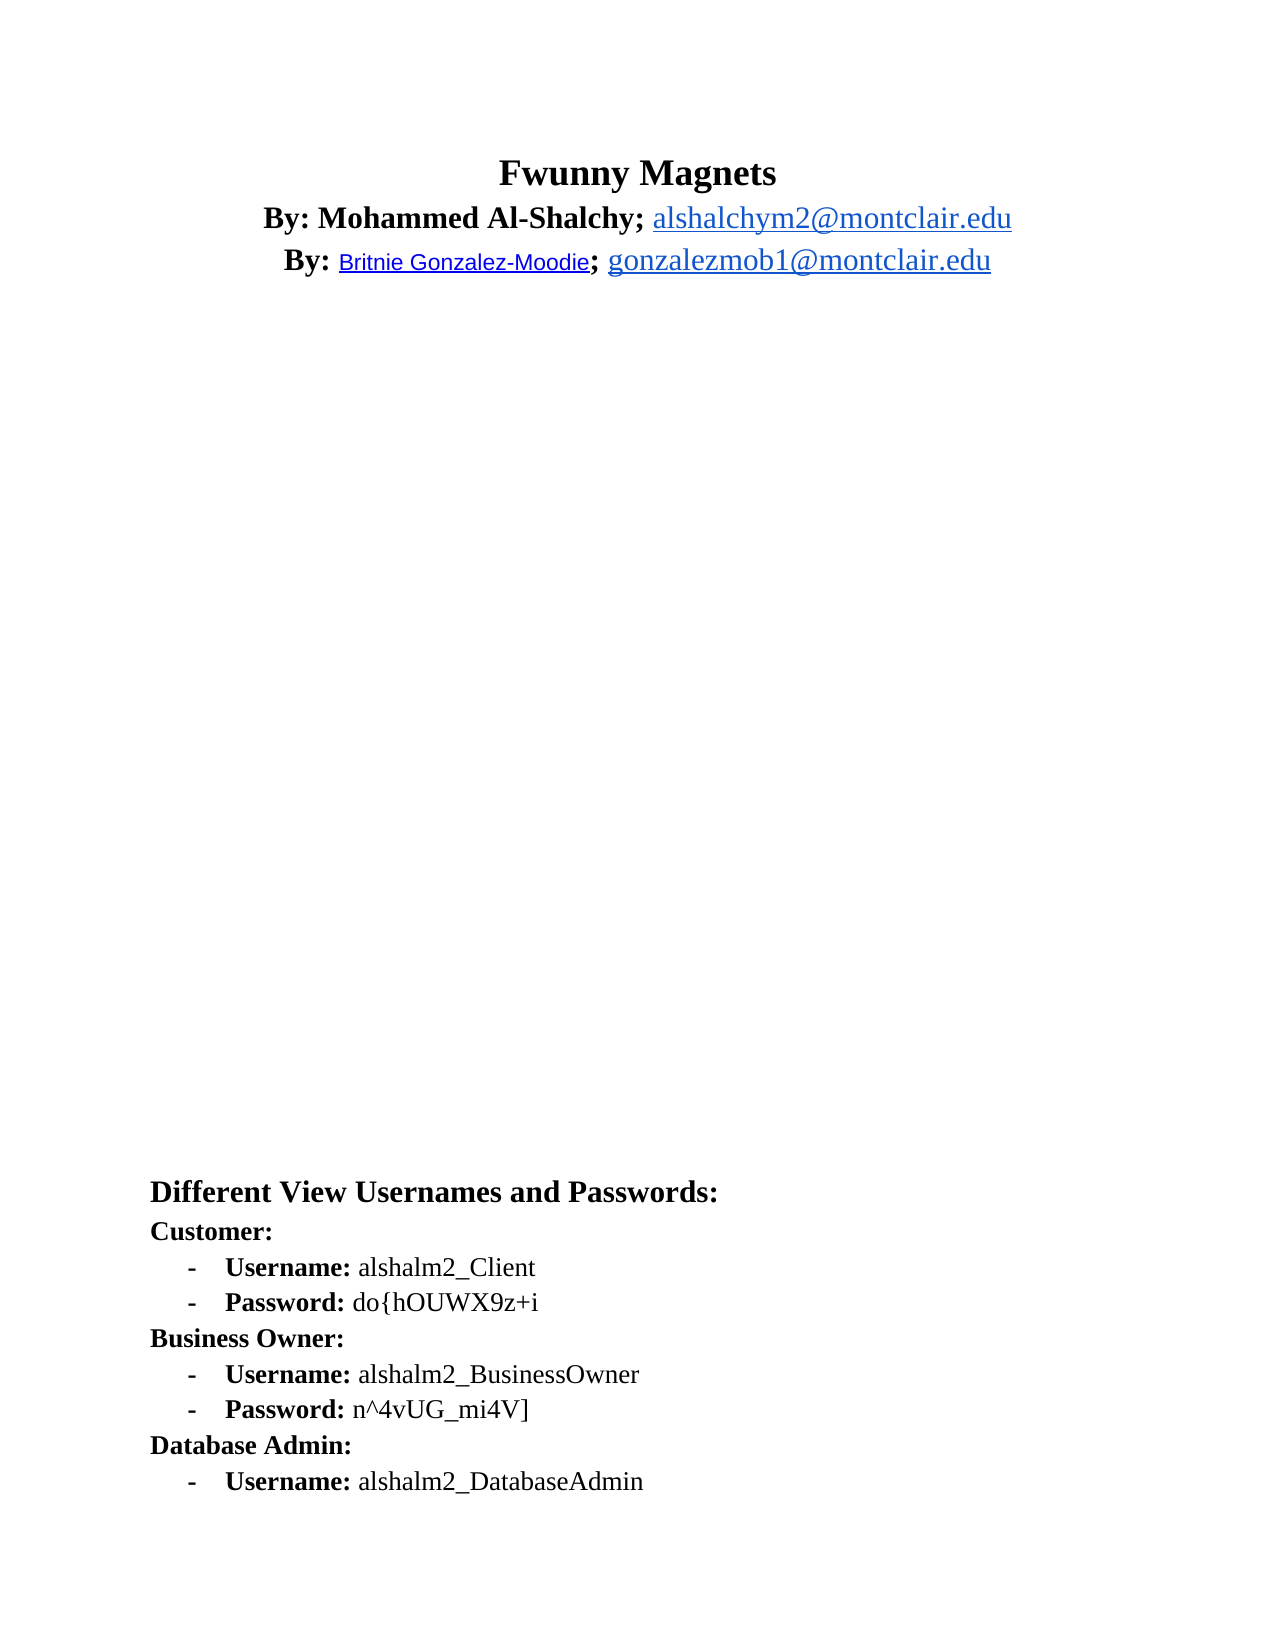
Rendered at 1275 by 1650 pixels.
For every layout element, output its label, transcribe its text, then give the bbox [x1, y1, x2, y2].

list Username: alshalm2_Client [187, 1251, 1125, 1282]
text Customer: [150, 1215, 1125, 1246]
list Password: do{hOUWX9z+i [187, 1286, 1125, 1317]
text By: Mohammed Al-Shalchy; alshalchym2@montclair.edu [150, 199, 1125, 236]
list Username: alshalm2_DatabaseAdmin [187, 1465, 1125, 1496]
text By: Britnie Gonzalez-Moodie; gonzalezmob1@montclair.edu [150, 241, 1125, 277]
text Business Owner: [150, 1322, 1125, 1353]
text Different View Usernames and Passwords: [150, 1174, 1125, 1209]
list Password: n^4vUG_mi4V] [187, 1393, 1125, 1425]
text Database Admin: [150, 1429, 1125, 1460]
text Fwunny Magnets [150, 150, 1125, 193]
list Username: alshalm2_BusinessOwner [187, 1358, 1125, 1389]
